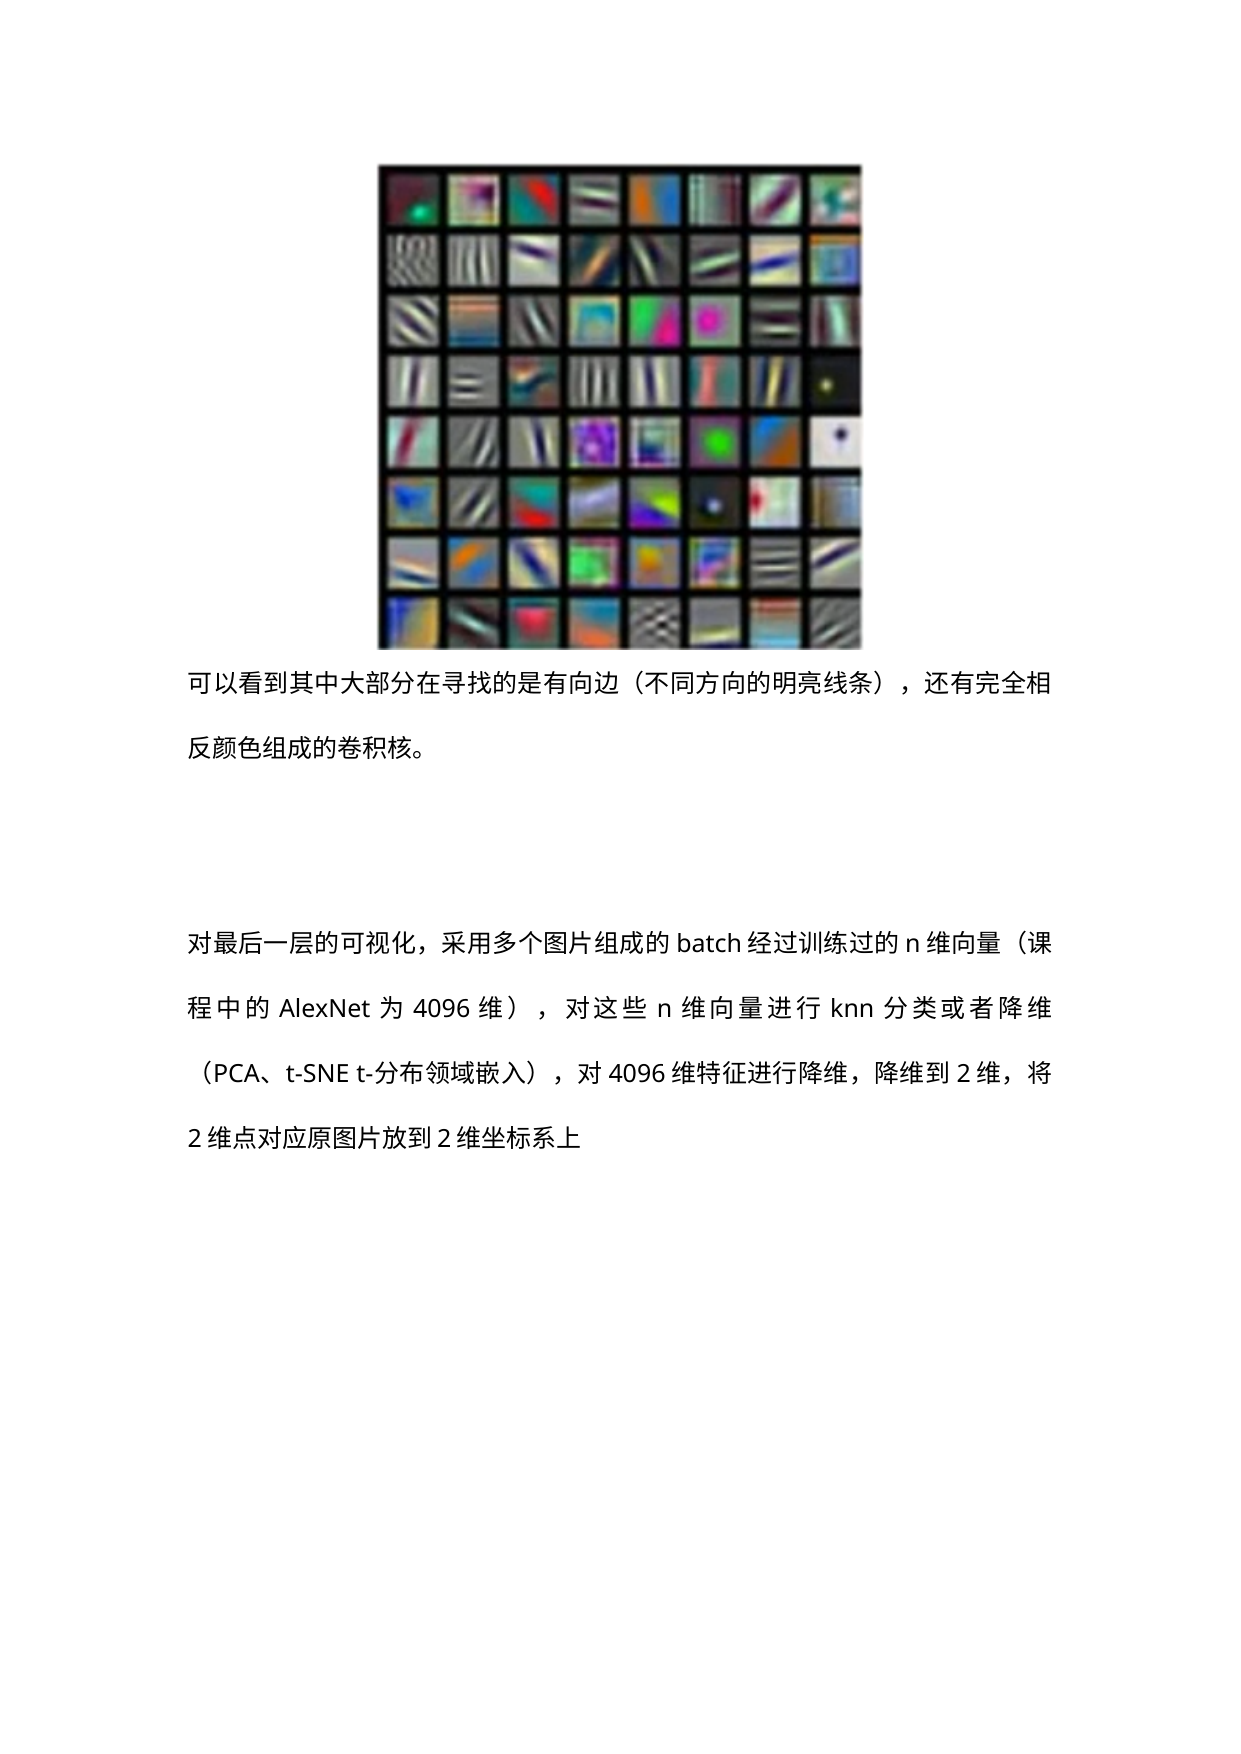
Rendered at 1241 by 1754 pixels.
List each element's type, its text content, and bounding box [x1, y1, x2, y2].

text 可以看到其中大部分在寻找的是有向边（不同方向的明亮线条），还有完全相反颜色组成的卷积核。 [187, 649, 1053, 779]
text 对最后一层的可视化，采用多个图片组成的batch经过训练过的n维向量（课程中的AlexNet为4096维），对这些n维向量进行knn分类或者降维（PCA、t-SNE t-分布领域嵌入），对4096维特征进行降维，降维到2维，将2维点对应原图片放到2维坐标系上 [187, 909, 1053, 1169]
picture [376, 162, 864, 650]
